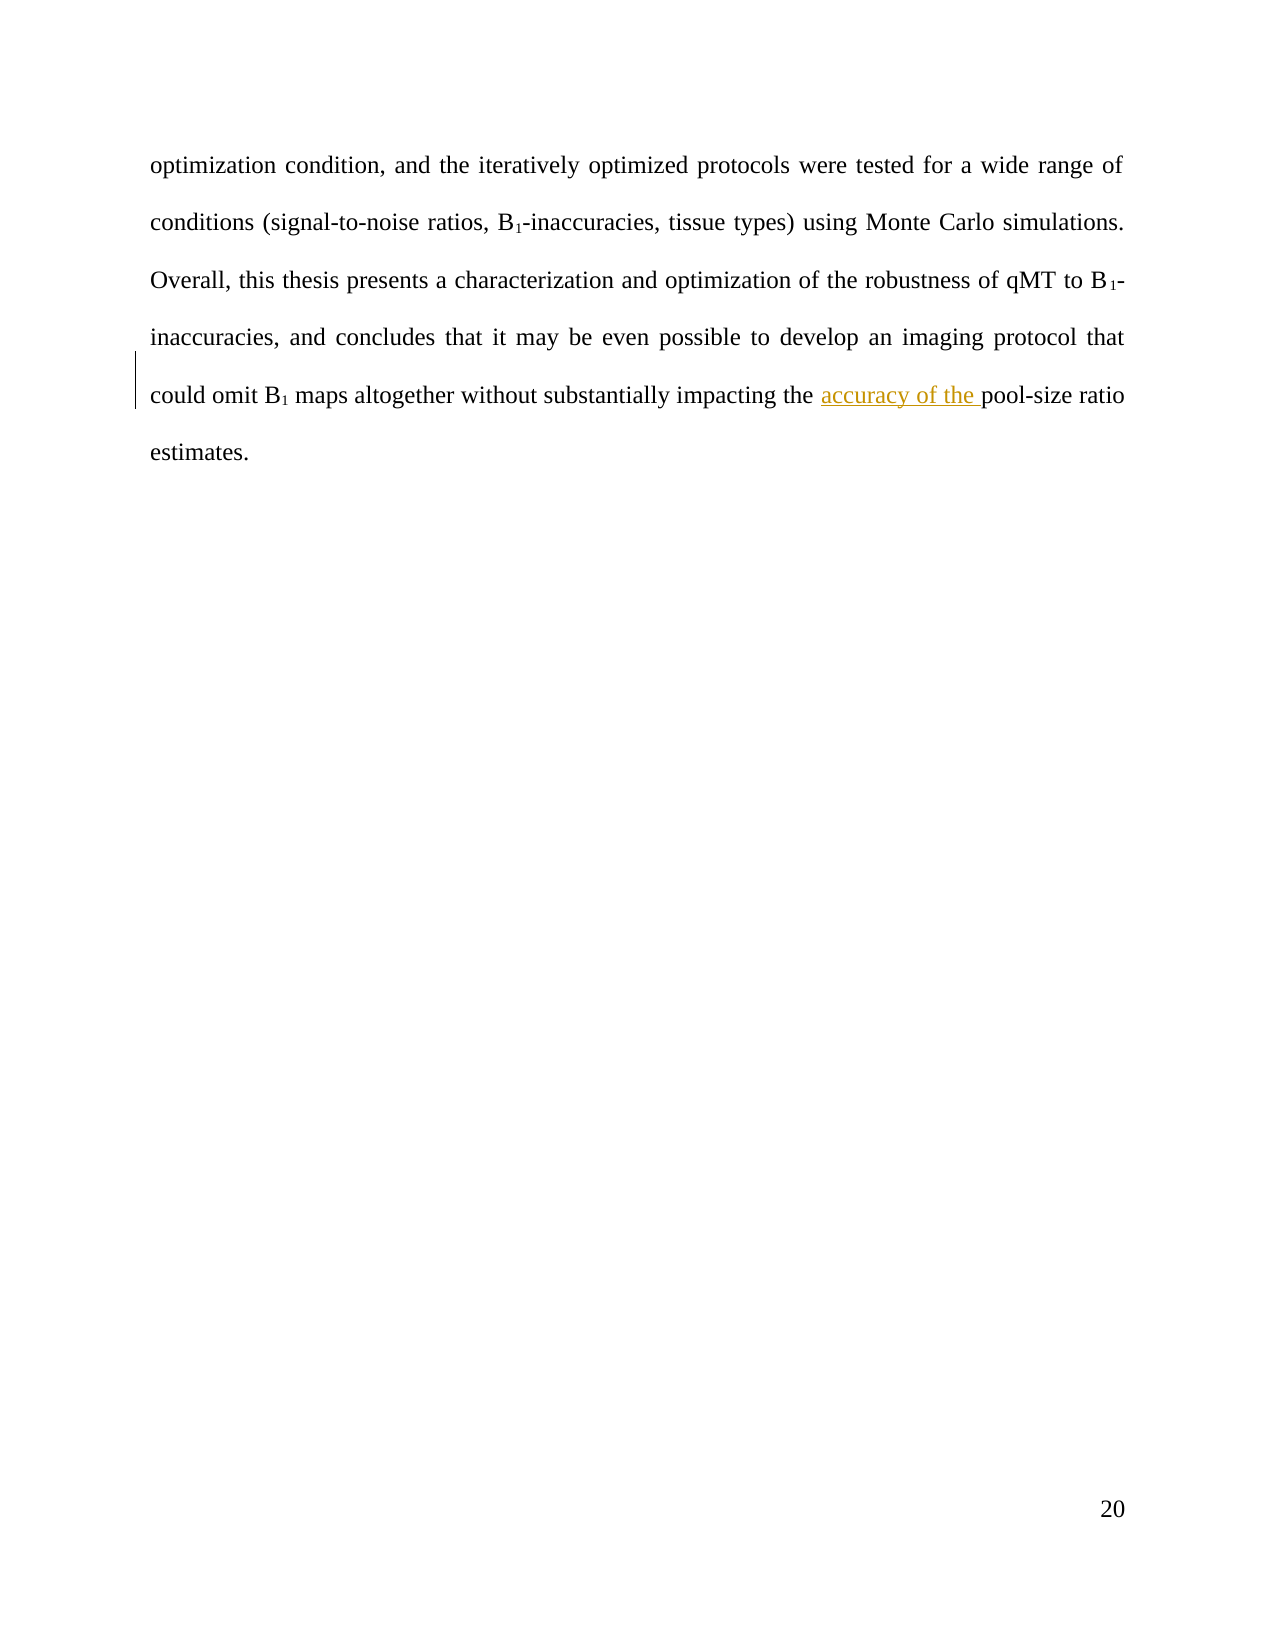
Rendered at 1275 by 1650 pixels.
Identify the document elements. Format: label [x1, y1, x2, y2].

text [150, 150, 1125, 466]
